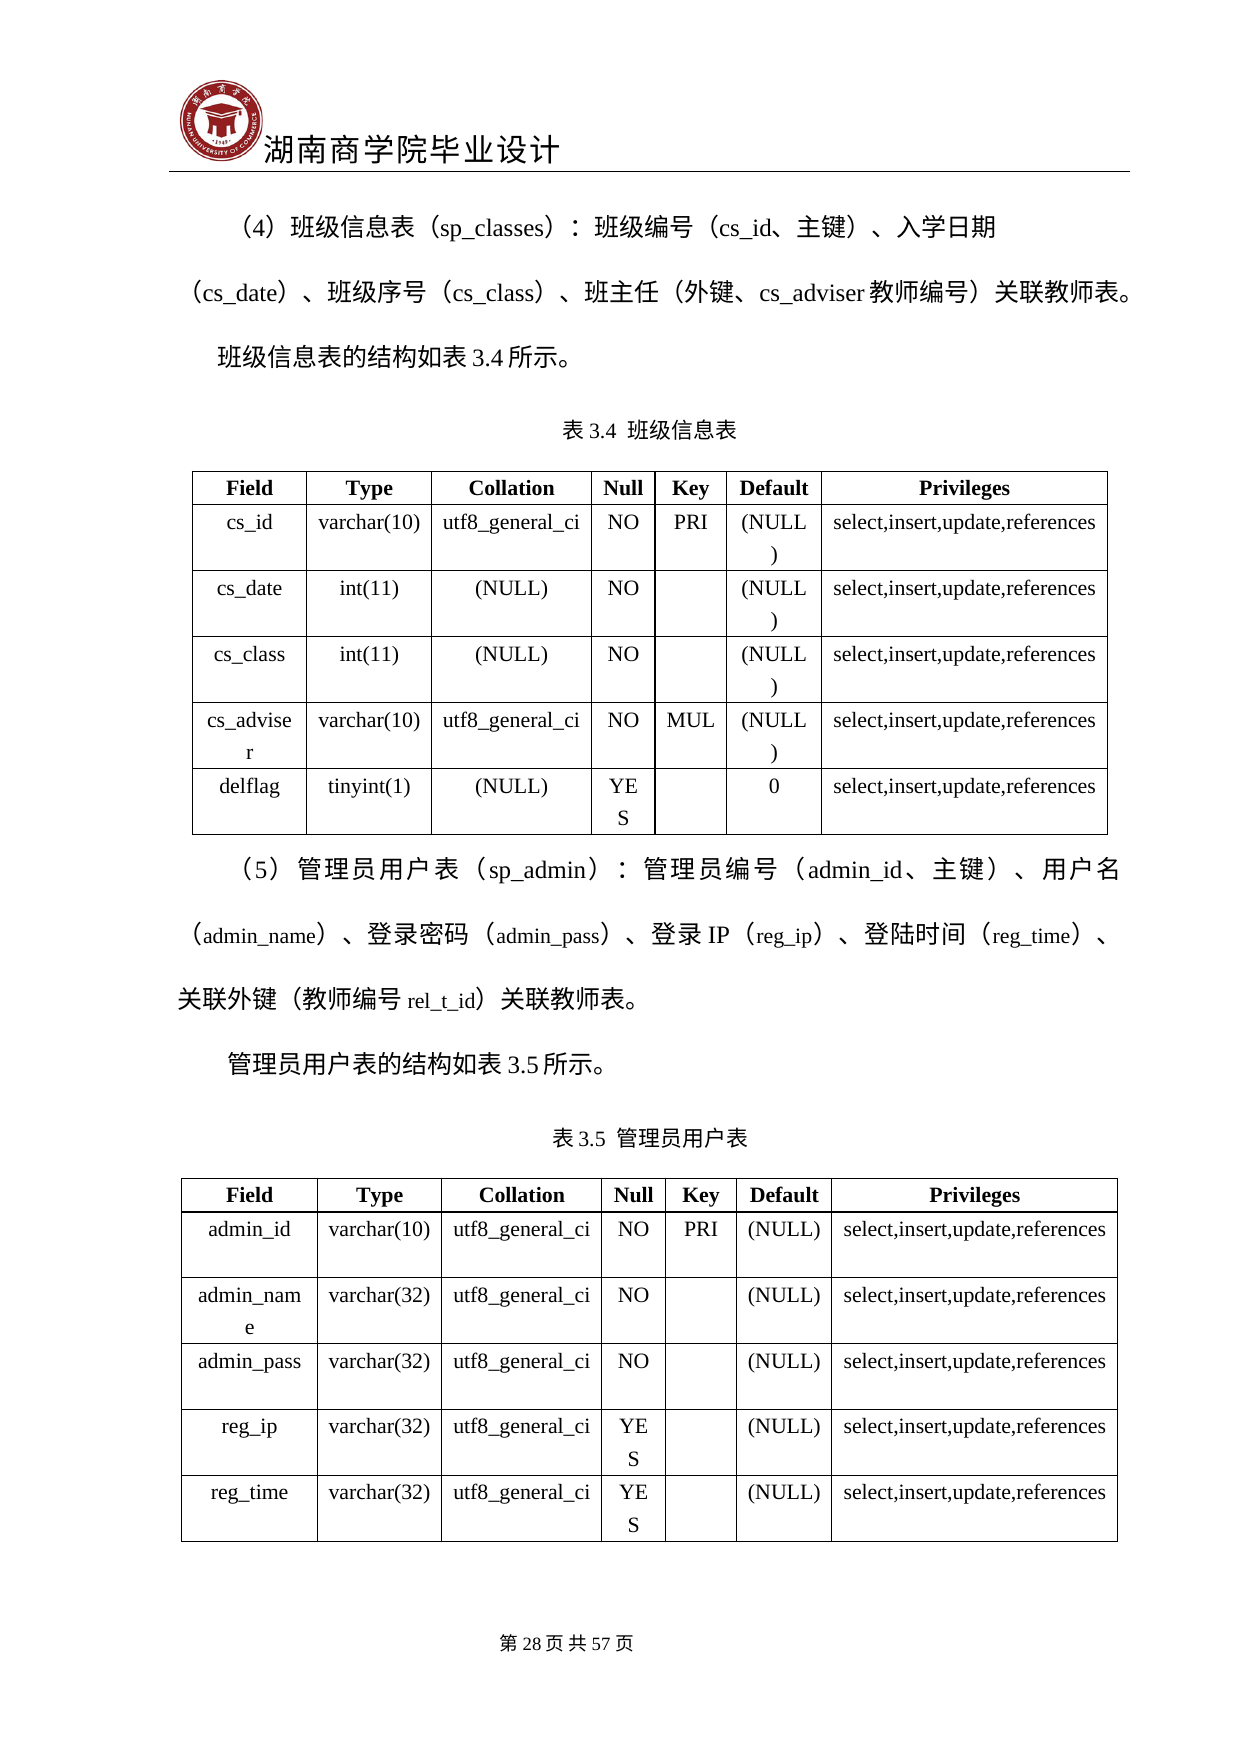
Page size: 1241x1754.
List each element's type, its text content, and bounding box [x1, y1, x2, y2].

table_cell select,insert,update,references [822, 571, 1107, 636]
text （4）班级信息表（sp_classes）：班级编号（cs_id、主键）、入学日期（cs_date）、班级序号（cs_class）、班主任（外键、cs_adviser教师编号）关联教师表。 [177, 193, 1122, 323]
table_cell varchar(10) [307, 505, 431, 570]
table_cell cs_date [193, 571, 306, 636]
table_cell NO [592, 505, 654, 570]
table_header Default [737, 1179, 831, 1211]
table_cell select,insert,update,references [822, 769, 1107, 834]
text 班级信息表的结构如表3.4所示。 [177, 323, 1122, 388]
table_cell utf8_general_ci [442, 1278, 601, 1343]
text 表3.4 班级信息表 [177, 413, 1122, 446]
table_cell [666, 1278, 736, 1343]
table_header Field [182, 1179, 317, 1211]
table_header Collation [442, 1179, 601, 1211]
table_cell select,insert,update,references [822, 637, 1107, 702]
table_cell varchar(32) [318, 1278, 441, 1343]
table_cell select,insert,update,references [832, 1476, 1117, 1541]
table_cell utf8_general_ci [442, 1476, 601, 1541]
table_header Field [193, 472, 306, 504]
table_cell (NULL) [737, 1278, 831, 1343]
table_cell 0 [727, 769, 821, 834]
table_cell [666, 1410, 736, 1475]
table_header Type [318, 1179, 441, 1211]
table_cell varchar(32) [318, 1344, 441, 1409]
table_cell [656, 769, 726, 834]
table_cell reg_time [182, 1476, 317, 1541]
picture [177, 78, 263, 162]
table_cell MUL [656, 703, 726, 768]
table_cell (NULL) [432, 571, 591, 636]
table_cell [666, 1476, 736, 1541]
text 表3.5 管理员用户表 [177, 1120, 1122, 1153]
text （5）管理员用户表（sp_admin）：管理员编号（admin_id、主键）、用户名（admin_name）、登录密码（admin_pass）、登录IP（reg_ip）、登陆时间（reg_time）、关联外键（教师编号rel_t_id）关联教师表。 [177, 835, 1122, 1030]
table_cell [656, 571, 726, 636]
table_cell select,insert,update,references [822, 505, 1107, 570]
table_cell (NULL) [727, 637, 821, 702]
table_cell (NULL) [432, 637, 591, 702]
table_cell YES [592, 769, 654, 834]
text 管理员用户表的结构如表3.5所示。 [177, 1030, 1122, 1095]
table_cell YES [602, 1476, 665, 1541]
table_cell tinyint(1) [307, 769, 431, 834]
table_header Null [592, 472, 654, 504]
table_cell (NULL) [737, 1410, 831, 1475]
table_cell admin_name [182, 1278, 317, 1343]
table_cell varchar(32) [318, 1410, 441, 1475]
table_cell utf8_general_ci [442, 1410, 601, 1475]
table_cell cs_adviser [193, 703, 306, 768]
table_header Null [602, 1179, 665, 1211]
table_header Collation [432, 472, 591, 504]
table_cell NO [602, 1344, 665, 1409]
table_cell select,insert,update,references [832, 1410, 1117, 1475]
table_cell [656, 637, 726, 702]
table_cell PRI [666, 1213, 736, 1277]
table_cell (NULL) [737, 1344, 831, 1409]
table_cell cs_class [193, 637, 306, 702]
table_cell cs_id [193, 505, 306, 570]
table_cell admin_pass [182, 1344, 317, 1409]
table_cell utf8_general_ci [442, 1213, 601, 1277]
table_cell admin_id [182, 1213, 317, 1277]
table_cell delflag [193, 769, 306, 834]
table_cell varchar(10) [318, 1213, 441, 1277]
table_cell NO [592, 703, 654, 768]
table_header Type [307, 472, 431, 504]
table_cell utf8_general_ci [432, 703, 591, 768]
table_cell utf8_general_ci [442, 1344, 601, 1409]
table_cell reg_ip [182, 1410, 317, 1475]
table_cell (NULL) [737, 1213, 831, 1277]
table_header Key [656, 472, 726, 504]
table_cell NO [592, 571, 654, 636]
table_cell varchar(10) [307, 703, 431, 768]
table_cell YES [602, 1410, 665, 1475]
table_cell select,insert,update,references [832, 1213, 1117, 1277]
table_cell utf8_general_ci [432, 505, 591, 570]
table_cell (NULL) [727, 703, 821, 768]
table_header Privileges [832, 1179, 1117, 1211]
table_cell NO [592, 637, 654, 702]
table_cell (NULL) [727, 571, 821, 636]
table_cell NO [602, 1278, 665, 1343]
table_cell (NULL) [432, 769, 591, 834]
table_cell PRI [656, 505, 726, 570]
table_cell NO [602, 1213, 665, 1277]
table_cell int(11) [307, 637, 431, 702]
table_cell (NULL) [727, 505, 821, 570]
table_header Privileges [822, 472, 1107, 504]
table_cell (NULL) [737, 1476, 831, 1541]
table_cell varchar(32) [318, 1476, 441, 1541]
table_header Key [666, 1179, 736, 1211]
table_cell int(11) [307, 571, 431, 636]
table_cell select,insert,update,references [832, 1278, 1117, 1343]
table_cell select,insert,update,references [832, 1344, 1117, 1409]
table_cell select,insert,update,references [822, 703, 1107, 768]
table_header Default [727, 472, 821, 504]
table_cell [666, 1344, 736, 1409]
